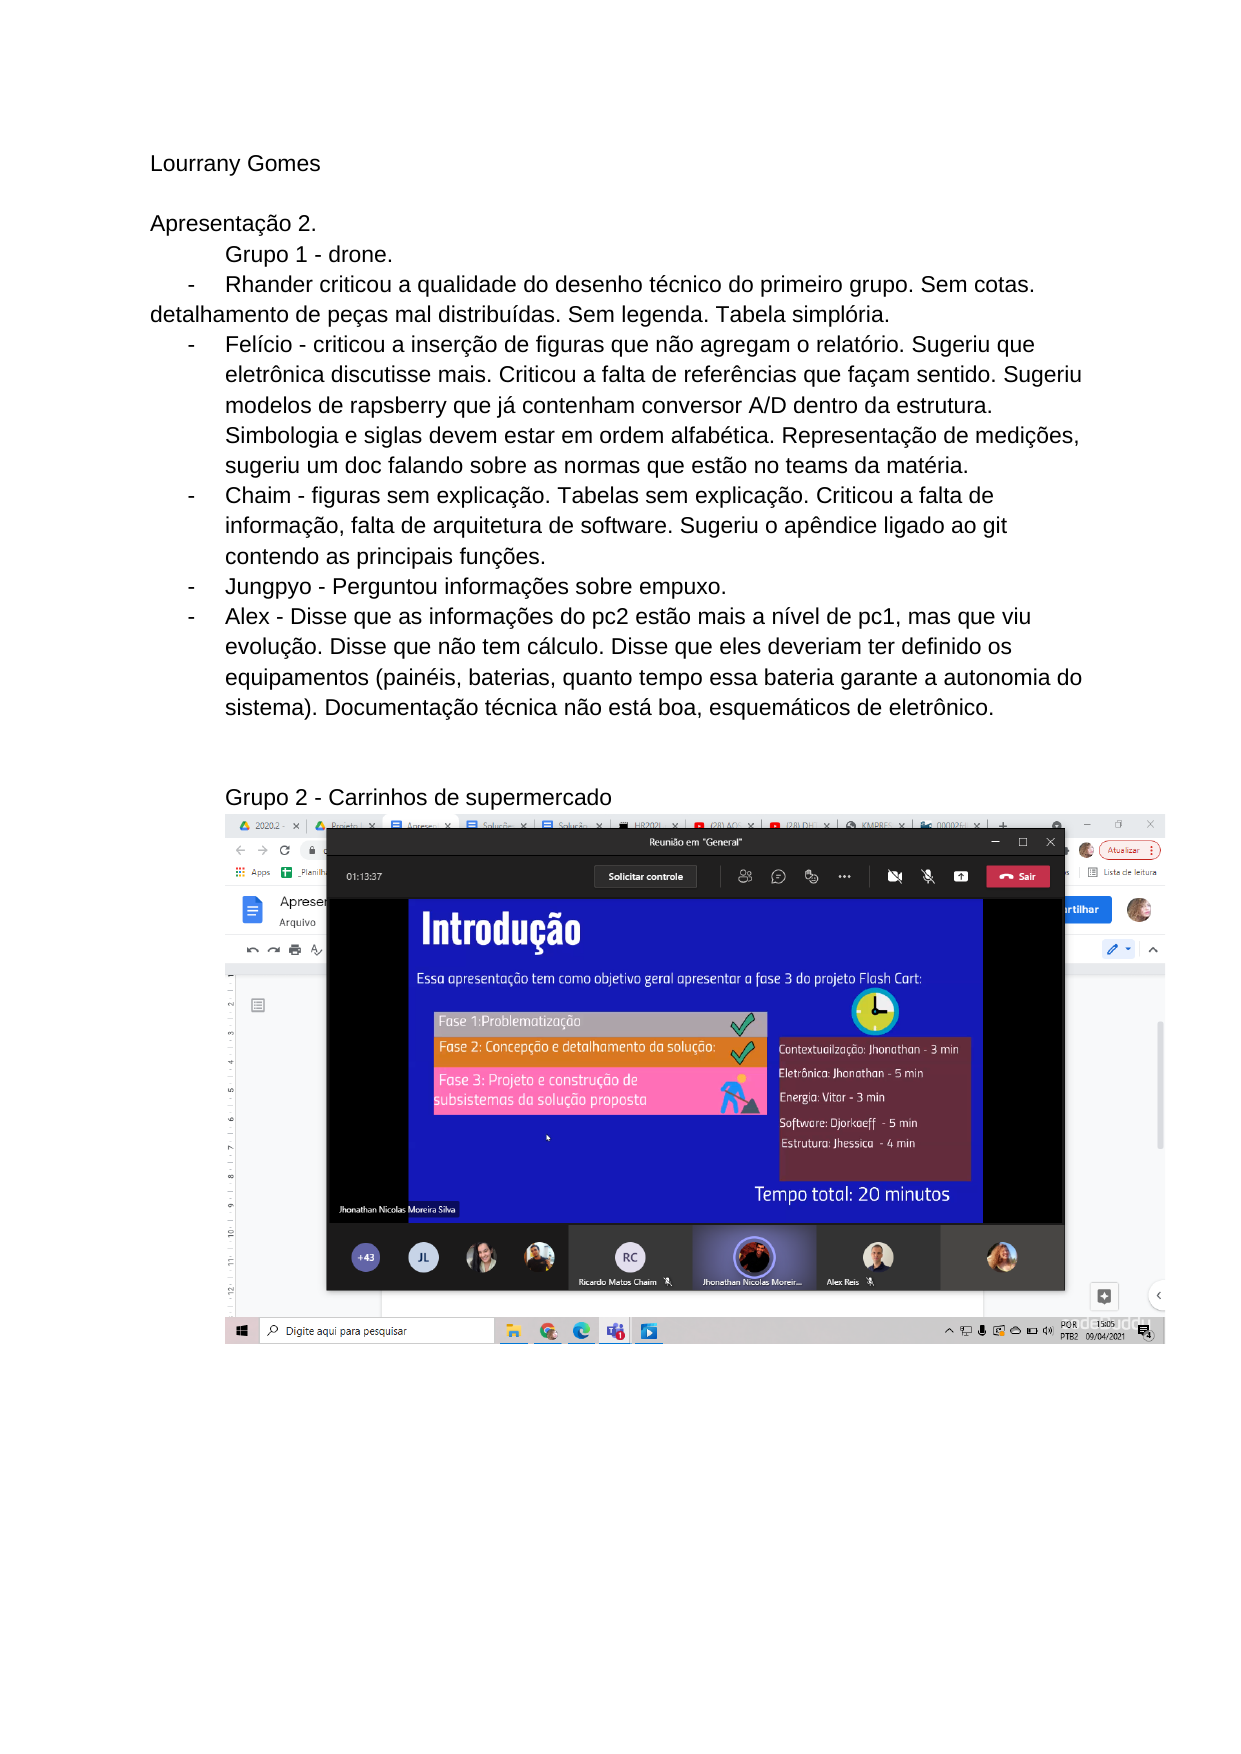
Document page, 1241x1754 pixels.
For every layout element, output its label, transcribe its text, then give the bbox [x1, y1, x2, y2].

list Chaim - figuras sem explicação. Tabelas sem explicação. Criticou a falta de informação, falta de arquitetura de software. Sugeriu o apêndice ligado ao git contendo as principais funções. [187, 482, 1090, 569]
list Alex - Disse que as informações do pc2 estão mais a nível de pc1, mas que viu evolução. Disse que não tem cálculo. Disse que eles deveriam ter definido os equipamentos (painéis, baterias, quanto tempo essa bateria garante a autonomia do sistema). Documentação técnica não está boa, esquemáticos de eletrônico. [187, 603, 1090, 720]
list Felício - criticou a inserção de figuras que não agregam o relatório. Sugeriu que eletrônica discutisse mais. Criticou a falta de referências que façam sentido. Sugeriu modelos de rapsberry que já contenham conversor A/D dentro da estrutura. Simbologia e siglas devem estar em ordem alfabética. Representação de medições, sugeriu um doc falando sobre as normas que estão no teams da matéria. [187, 331, 1090, 478]
text detalhamento de peças mal distribuídas. Sem legenda. Tabela simplória. [150, 301, 1090, 327]
text Grupo 2 - Carrinhos de supermercado [225, 784, 1090, 811]
picture [225, 814, 1166, 1344]
text Lourrany Gomes [150, 150, 1090, 176]
list Rhander criticou a qualidade do desenho técnico do primeiro grupo. Sem cotas. [187, 271, 1090, 297]
text Apresentação 2. [150, 210, 1090, 237]
list Jungpyo - Perguntou informações sobre empuxo. [187, 573, 1090, 599]
text Grupo 1 - drone. [150, 241, 1090, 267]
